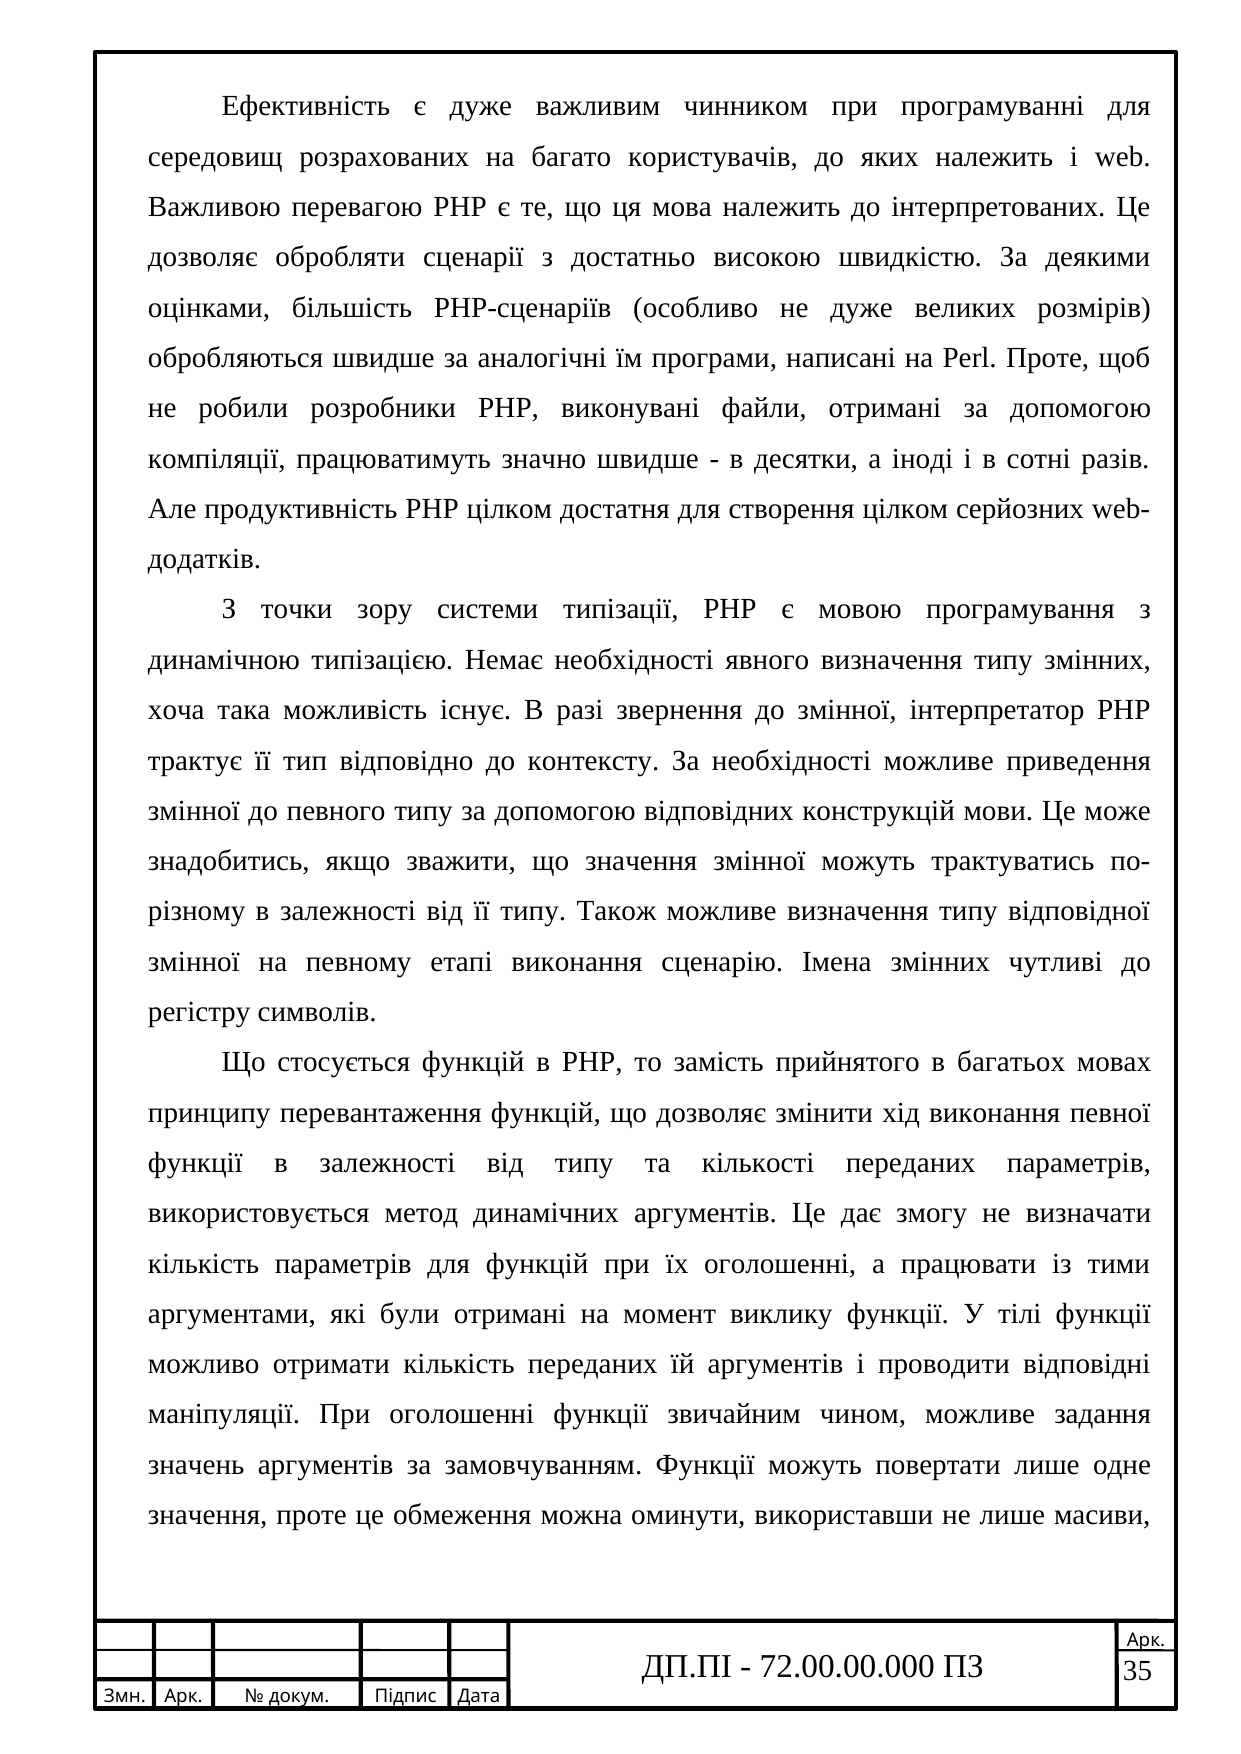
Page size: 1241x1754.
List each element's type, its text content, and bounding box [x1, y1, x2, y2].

text Ефективність є дуже важливим чинником при програмуванні для середовищ розрахованих на багато користувачів, до яких належить і web. Важливою перевагою PHP є те, що ця мова належить до інтерпретованих. Це дозволяє обробляти сценарії з достатньо високою швидкістю. За деякими оцінками, більшість PHP-сценаріїв (особливо не дуже великих розмірів) обробляються швидше за аналогічні їм програми, написані на Perl. Проте, щоб не робили розробники PHP, виконувані файли, отримані за допомогою компіляції, працюватимуть значно швидше - в десятки, а іноді і в сотні разів. Але продуктивність PHP цілком достатня для створення цілком серйозних web-додатків. [148, 88, 1152, 575]
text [148, 1044, 1152, 1531]
text З точки зору системи типізації, PHP є мовою програмування з динамічною типізацією. Немає необхідності явного визначення типу змінних, хоча така можливість існує. В разі звернення до змінної, інтерпретатор PHP трактує її тип відповідно до контексту. За необхідності можливе приведення змінної до певного типу за допомогою відповідних конструкцій мови. Це може знадобитись, якщо зважити, що значення змінної можуть трактуватись по-різному в залежності від її типу. Також можливе визначення типу відповідної змінної на певному етапі виконання сценарію. Імена змінних чутливі до регістру символів. [148, 592, 1152, 1028]
